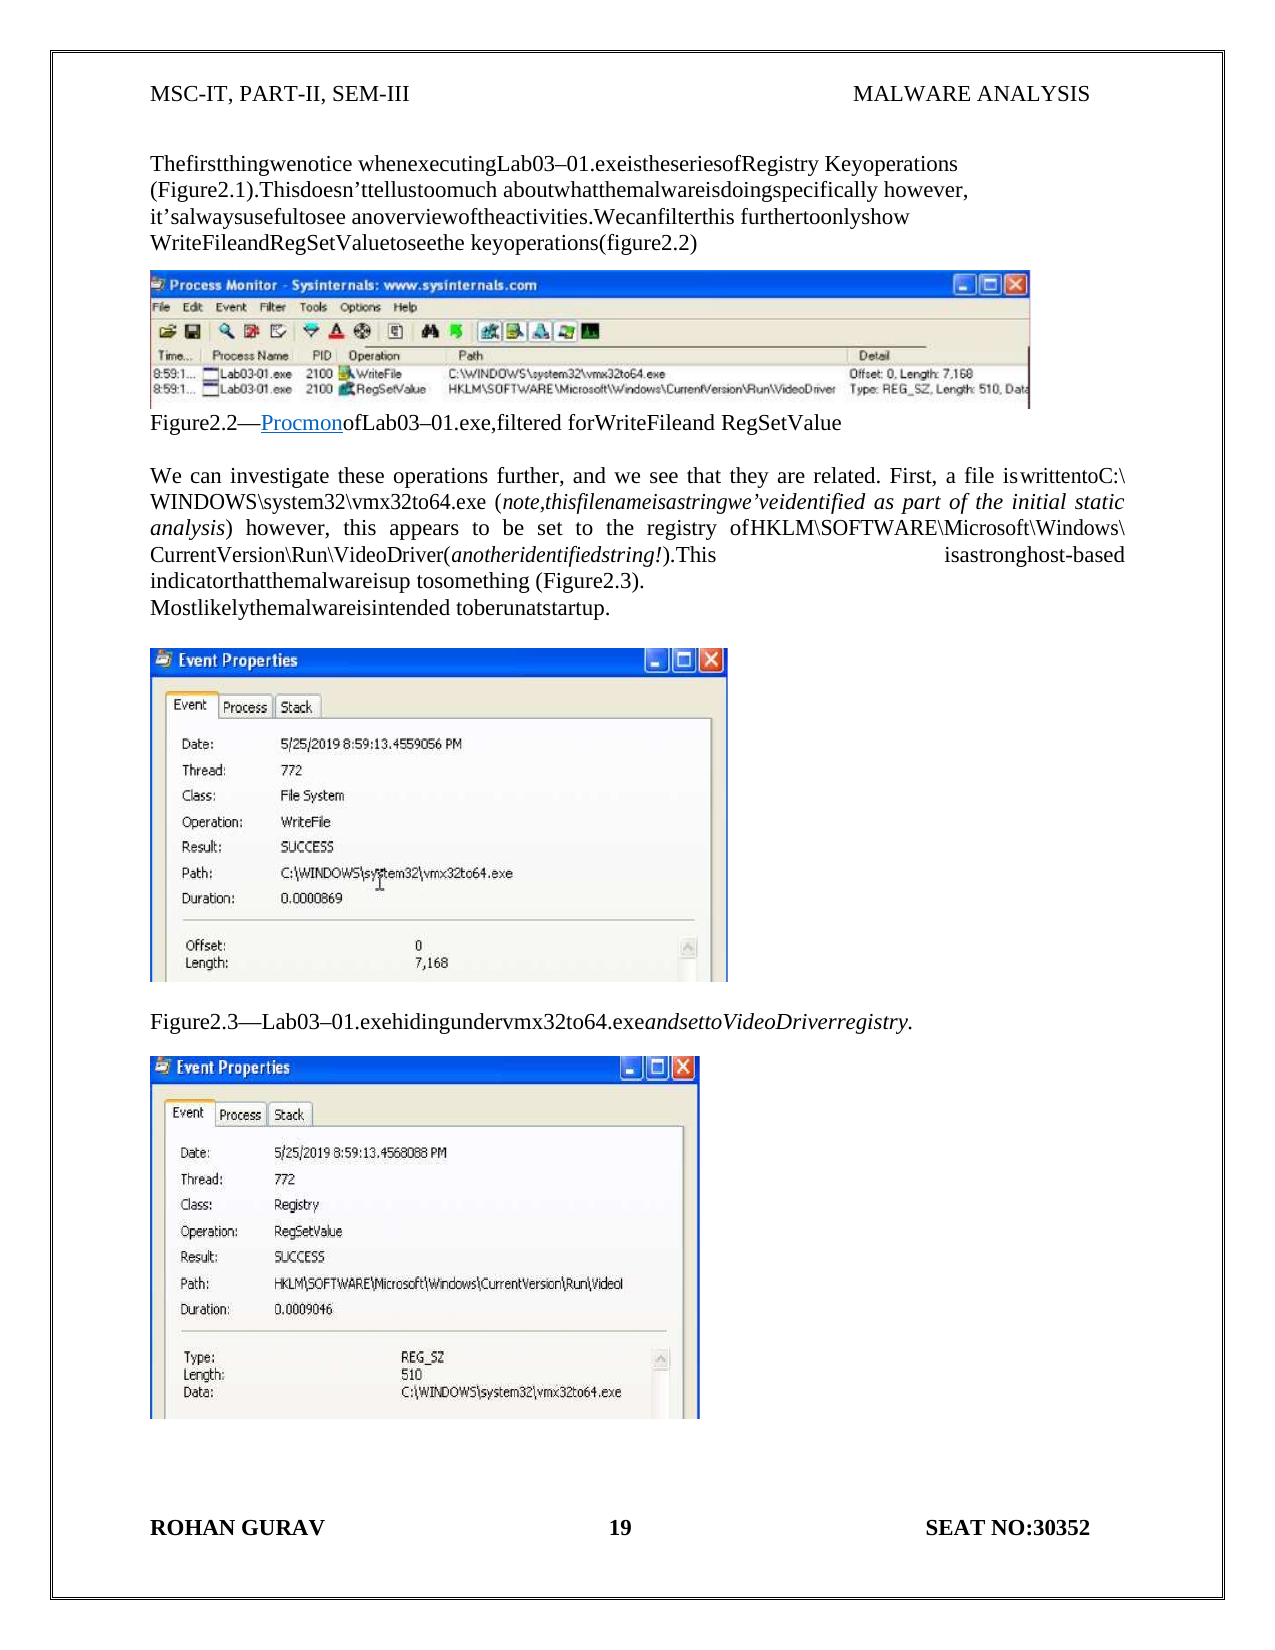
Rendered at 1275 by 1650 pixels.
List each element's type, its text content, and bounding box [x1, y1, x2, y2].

text (Figure2.1).Thisdoesn’ttellustoomuch aboutwhatthemalwareisdoingspecifically however, [150, 176, 1125, 203]
picture [150, 270, 1031, 409]
text WriteFileandRegSetValuetoseethe keyoperations(figure2.2) [150, 229, 1125, 255]
text We can investigate these operations further, and we see that they are related. First, a file iswrittentoC:\WINDOWS\system32\vmx32to64.exe (note,thisfilenameisastringwe’veidentified as part of the initial static analysis) however, this appears to be set to the registry ofHKLM\SOFTWARE\Microsoft\Windows\CurrentVersion\Run\VideoDriver(anotheridentifiedstring!).This isastronghost-based indicatorthatthemalwareisup tosomething (Figure2.3). [150, 462, 1125, 593]
text Thefirstthingwenotice whenexecutingLab03–01.exeistheseriesofRegistry Keyoperations [150, 150, 1125, 176]
picture [150, 1056, 700, 1419]
picture [150, 648, 728, 982]
text it’salwaysusefultosee anoverviewoftheactivities.Wecanfilterthis furthertoonlyshow [150, 203, 1125, 229]
text Mostlikelythemalwareisintended toberunatstartup. [150, 593, 1125, 620]
text Figure2.3—Lab03–01.exehidingundervmx32to64.exeandsettoVideoDriverregistry. [150, 1008, 1125, 1035]
